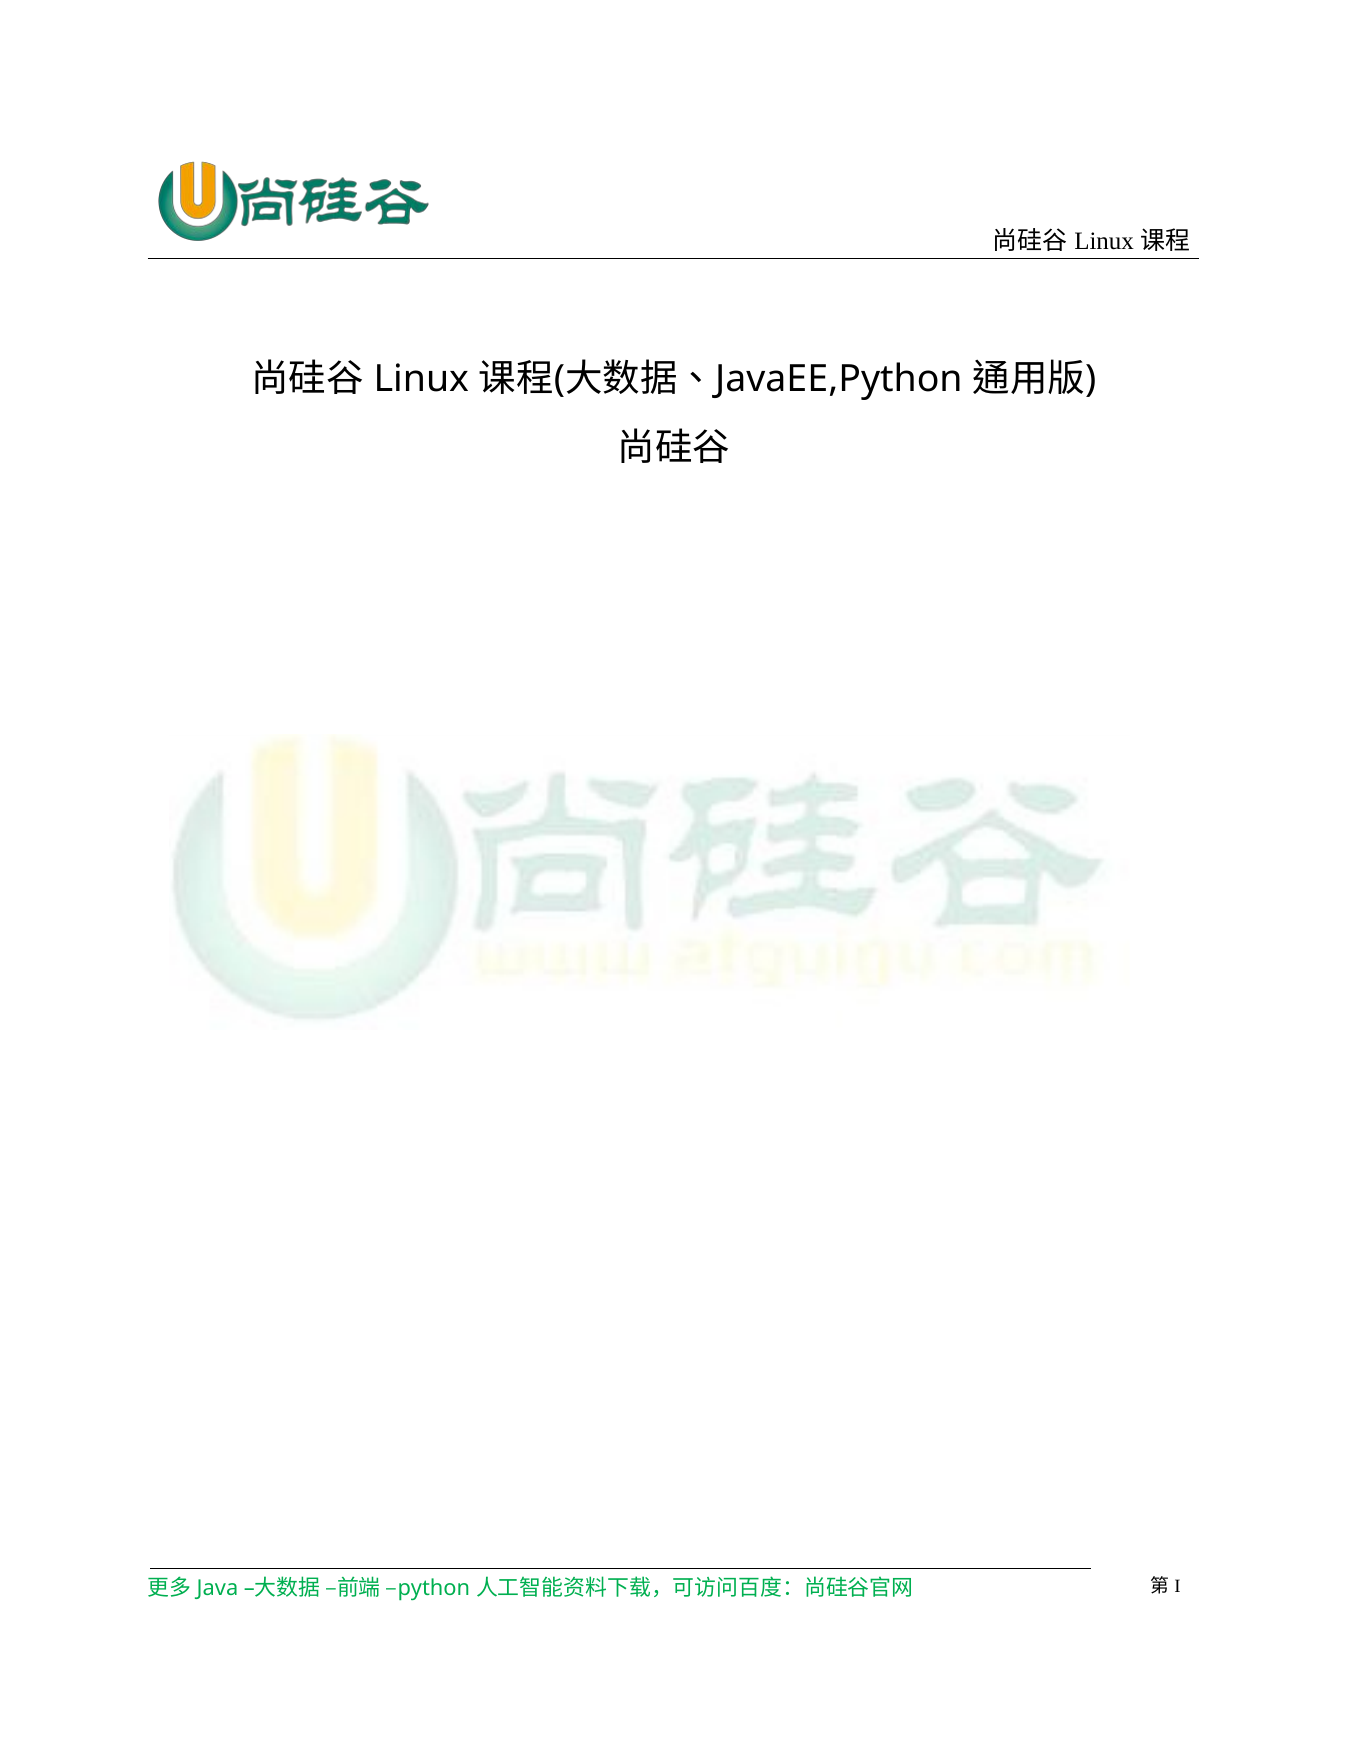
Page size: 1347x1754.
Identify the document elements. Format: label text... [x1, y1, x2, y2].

picture [169, 734, 1130, 1030]
picture [147, 153, 436, 249]
text 尚硅谷 Linux 课程(大数据、JavaEE,Python 通用版) [231, 343, 1116, 403]
text 尚硅谷 [231, 403, 1116, 475]
